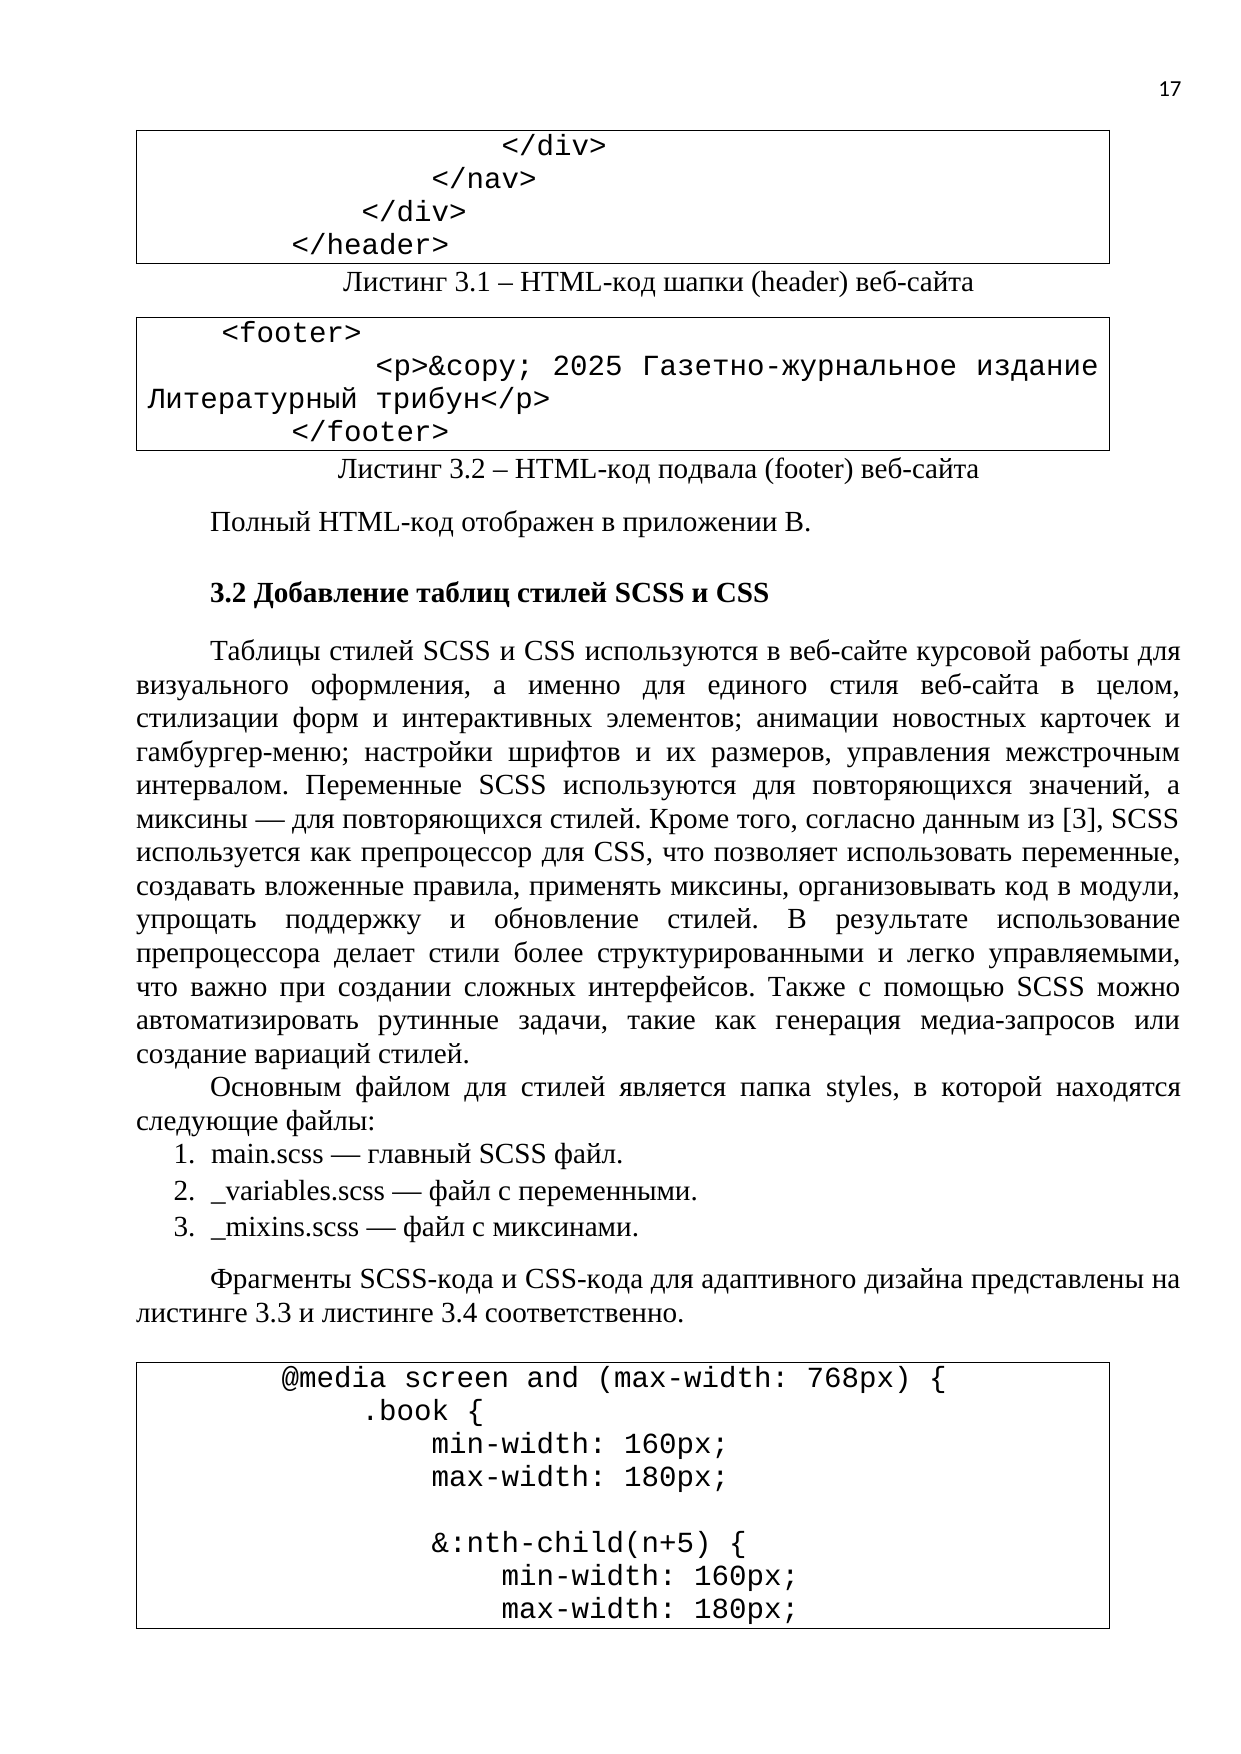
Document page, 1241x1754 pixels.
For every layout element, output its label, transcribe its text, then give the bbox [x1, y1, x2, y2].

table_header <footer> <p>&copy; 2025 Газетно-журнальное издание Литературный трибун</p> </footer> [137, 318, 1109, 450]
text Таблицы стилей SCSS и CSS используются в веб-сайте курсовой работы для визуального оформления, а именно для единого стиля веб-сайта в целом, стилизации форм и интерактивных элементов; анимации новостных карточек и гамбургер-меню; настройки шрифтов и их размеров, управления межстрочным интервалом. Переменные SCSS используются для повторяющихся значений, а миксины — для повторяющихся стилей. Кроме того, согласно данным из [3], SCSS используется как препроцессор для CSS, что позволяет использовать переменные, создавать вложенные правила, применять миксины, организовывать код в модули, упрощать поддержку и обновление стилей. В результате использование препроцессора делает стили более структурированными и легко управляемыми, что важно при создании сложных интерфейсов. Также с помощью SCSS можно автоматизировать рутинные задачи, такие как генерация медиа-запросов или создание вариаций стилей. [136, 633, 1181, 1069]
list main.scss — главный SCSS файл. [173, 1136, 1181, 1170]
subtitle 3.2 Добавление таблиц стилей SCSS и CSS [136, 575, 1181, 608]
text Фрагменты SCSS-кода и CSS-кода для адаптивного дизайна представлены на листинге 3.3 и листинге 3.4 соответственно. [136, 1262, 1181, 1329]
list _variables.scss — файл с переменными. [173, 1173, 1181, 1206]
text Полный HTML-код отображен в приложении В. [136, 504, 1181, 537]
list _mixins.scss — файл с миксинами. [173, 1209, 1181, 1242]
text Основным файлом для стилей является папка styles, в которой находятся следующие файлы: [136, 1069, 1181, 1136]
text Листинг 3.2 – HTML-код подвала (footer) веб-сайта [136, 451, 1181, 484]
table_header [137, 1363, 1109, 1627]
text Листинг 3.1 – HTML-код шапки (header) веб-сайта [136, 264, 1181, 297]
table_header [137, 131, 1109, 263]
